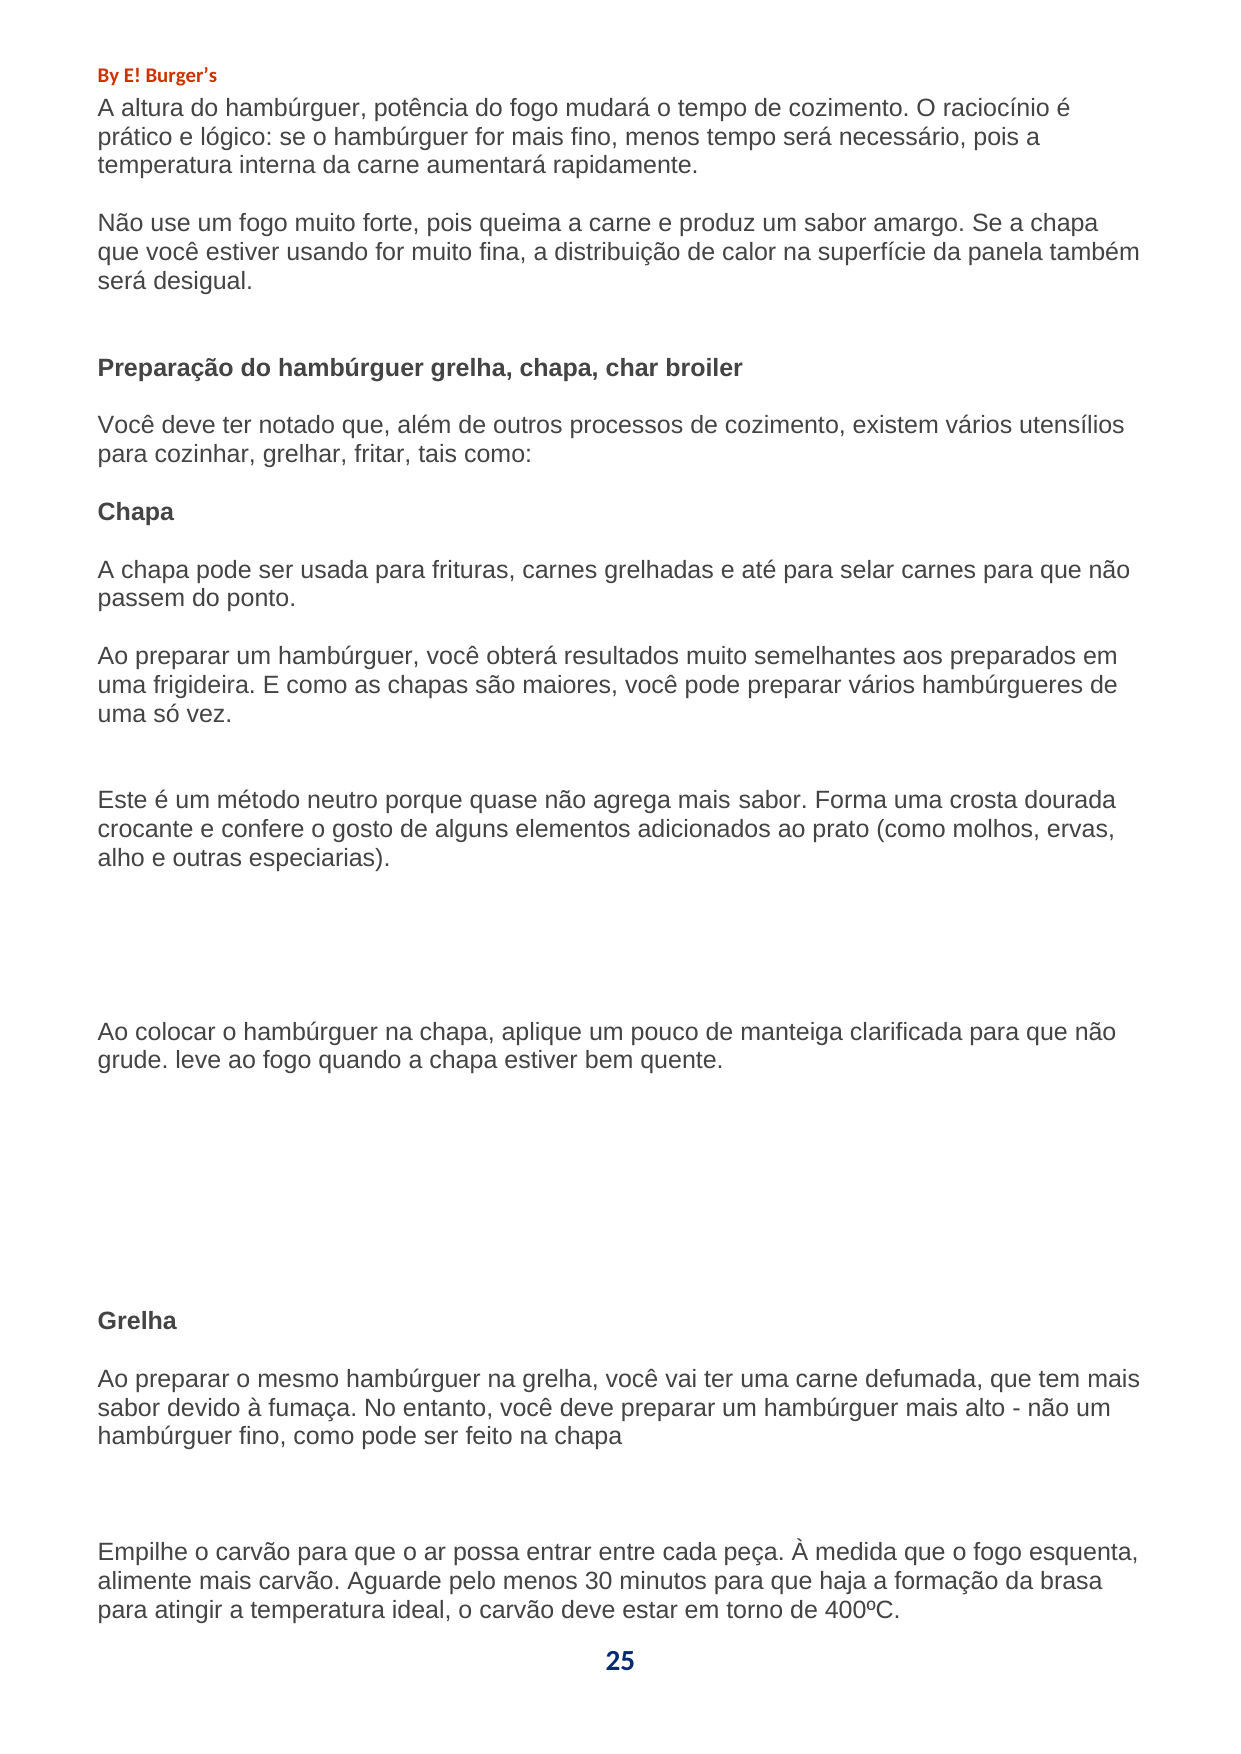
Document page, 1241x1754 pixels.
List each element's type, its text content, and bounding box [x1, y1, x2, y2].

text Preparação do hambúrguer grelha, chapa, char broiler Você deve ter notado que, além de outros processos de cozimento, existem vários utensílios para cozinhar, grelhar, fritar, tais como: [97, 353, 1143, 468]
text A chapa pode ser usada para frituras, carnes grelhadas e até para selar carnes para que não passem do ponto. [97, 555, 1143, 612]
text Chapa [97, 497, 1143, 526]
text Ao preparar um hambúrguer, você obterá resultados muito semelhantes aos preparados em uma frigideira. E como as chapas são maiores, você pode preparar vários hambúrgueres de uma só vez. [97, 641, 1143, 756]
text Ao colocar o hambúrguer na chapa, aplique um pouco de manteiga clarificada para que não grude. leve ao fogo quando a chapa estiver bem quente. [97, 1017, 1143, 1103]
text A altura do hambúrguer, potência do fogo mudará o tempo de cozimento. O raciocínio é prático e lógico: se o hambúrguer for mais fino, menos tempo será necessário, pois a temperatura interna da carne aumentará rapidamente. [97, 93, 1143, 179]
text Ao preparar o mesmo hambúrguer na grelha, você vai ter uma carne defumada, que tem mais sabor devido à fumaça. No entanto, você deve preparar um hambúrguer mais alto - não um hambúrguer fino, como pode ser feito na chapa [97, 1364, 1143, 1450]
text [97, 1537, 1143, 1623]
text Grelha [97, 1306, 1143, 1335]
text Este é um método neutro porque quase não agrega mais sabor. Forma uma crosta dourada crocante e confere o gosto de alguns elementos adicionados ao prato (como molhos, ervas, alho e outras especiarias). [97, 786, 1143, 872]
text Não use um fogo muito forte, pois queima a carne e produz um sabor amargo. Se a chapa que você estiver usando for muito fina, a distribuição de calor na superfície da panela também será desigual. [97, 208, 1143, 323]
